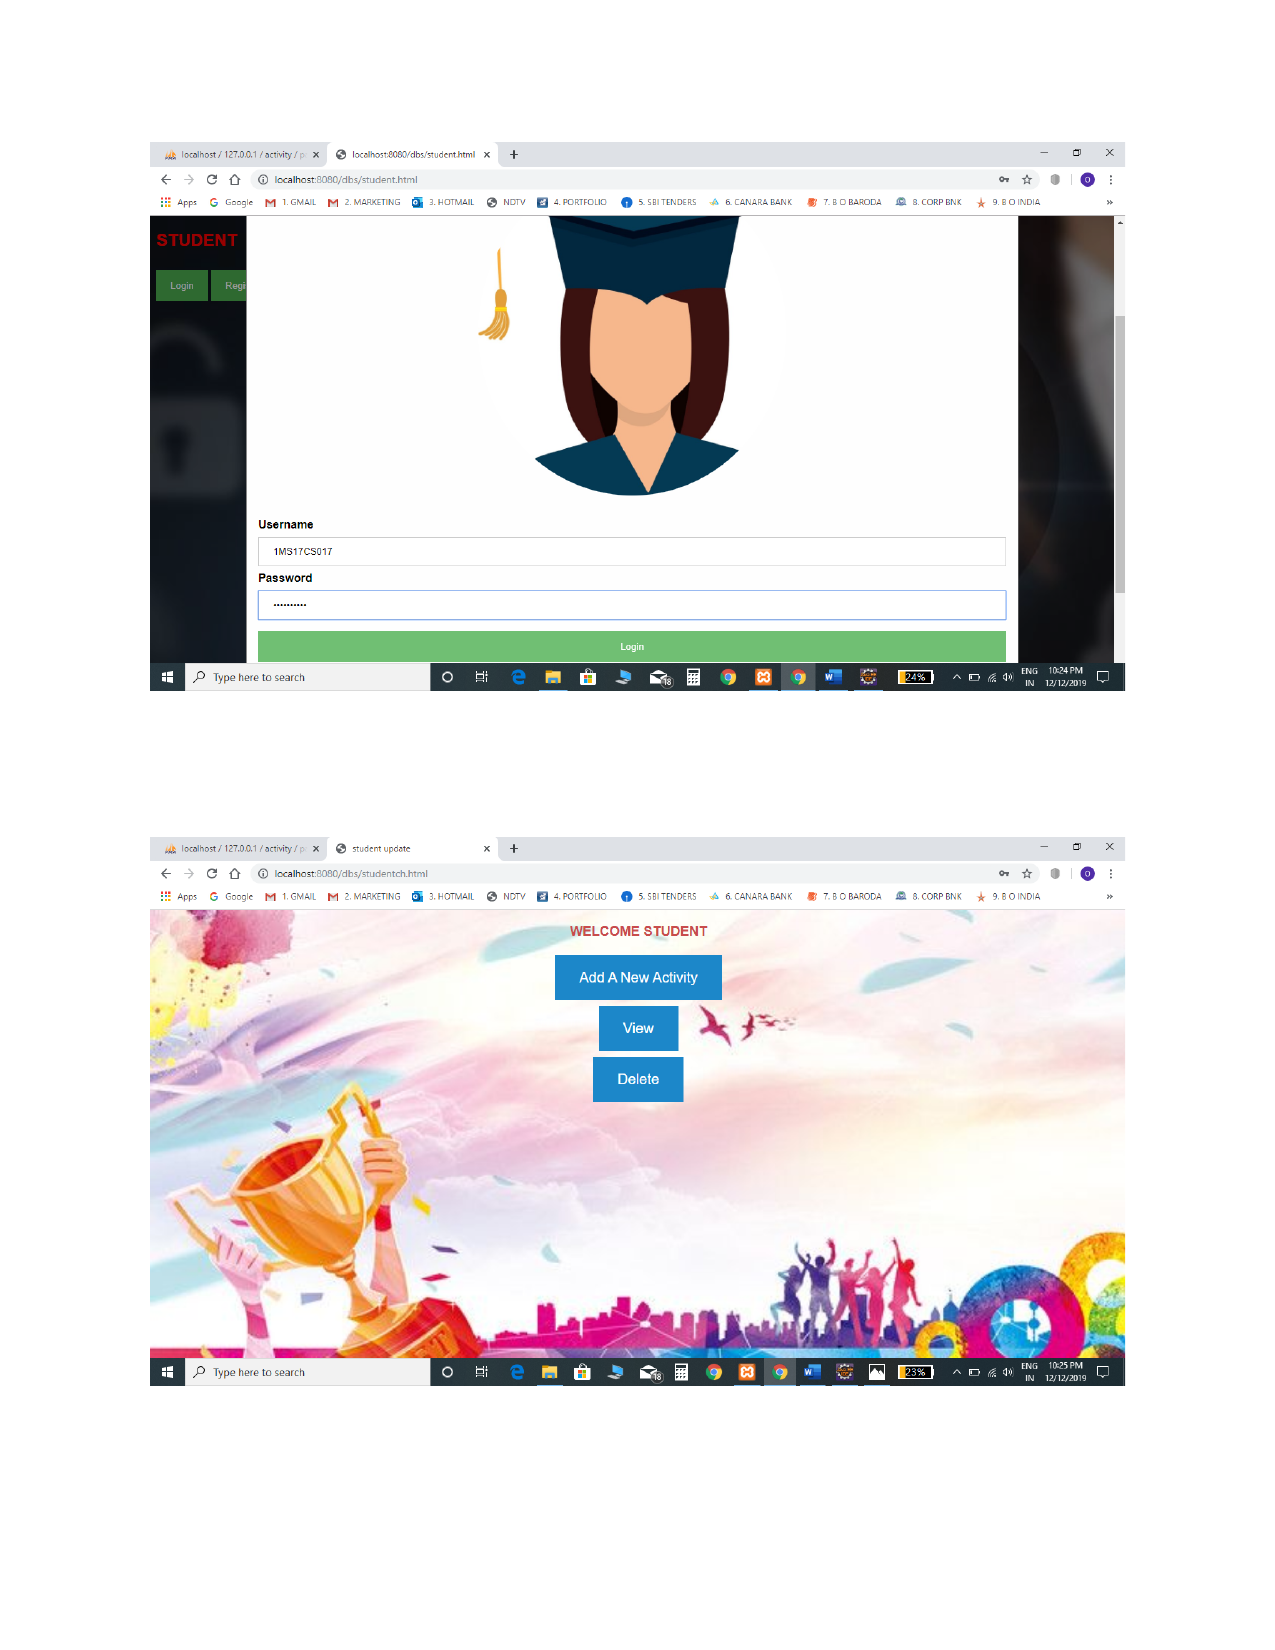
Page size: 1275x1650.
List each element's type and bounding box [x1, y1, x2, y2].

picture [150, 142, 1125, 691]
picture [150, 837, 1125, 1386]
